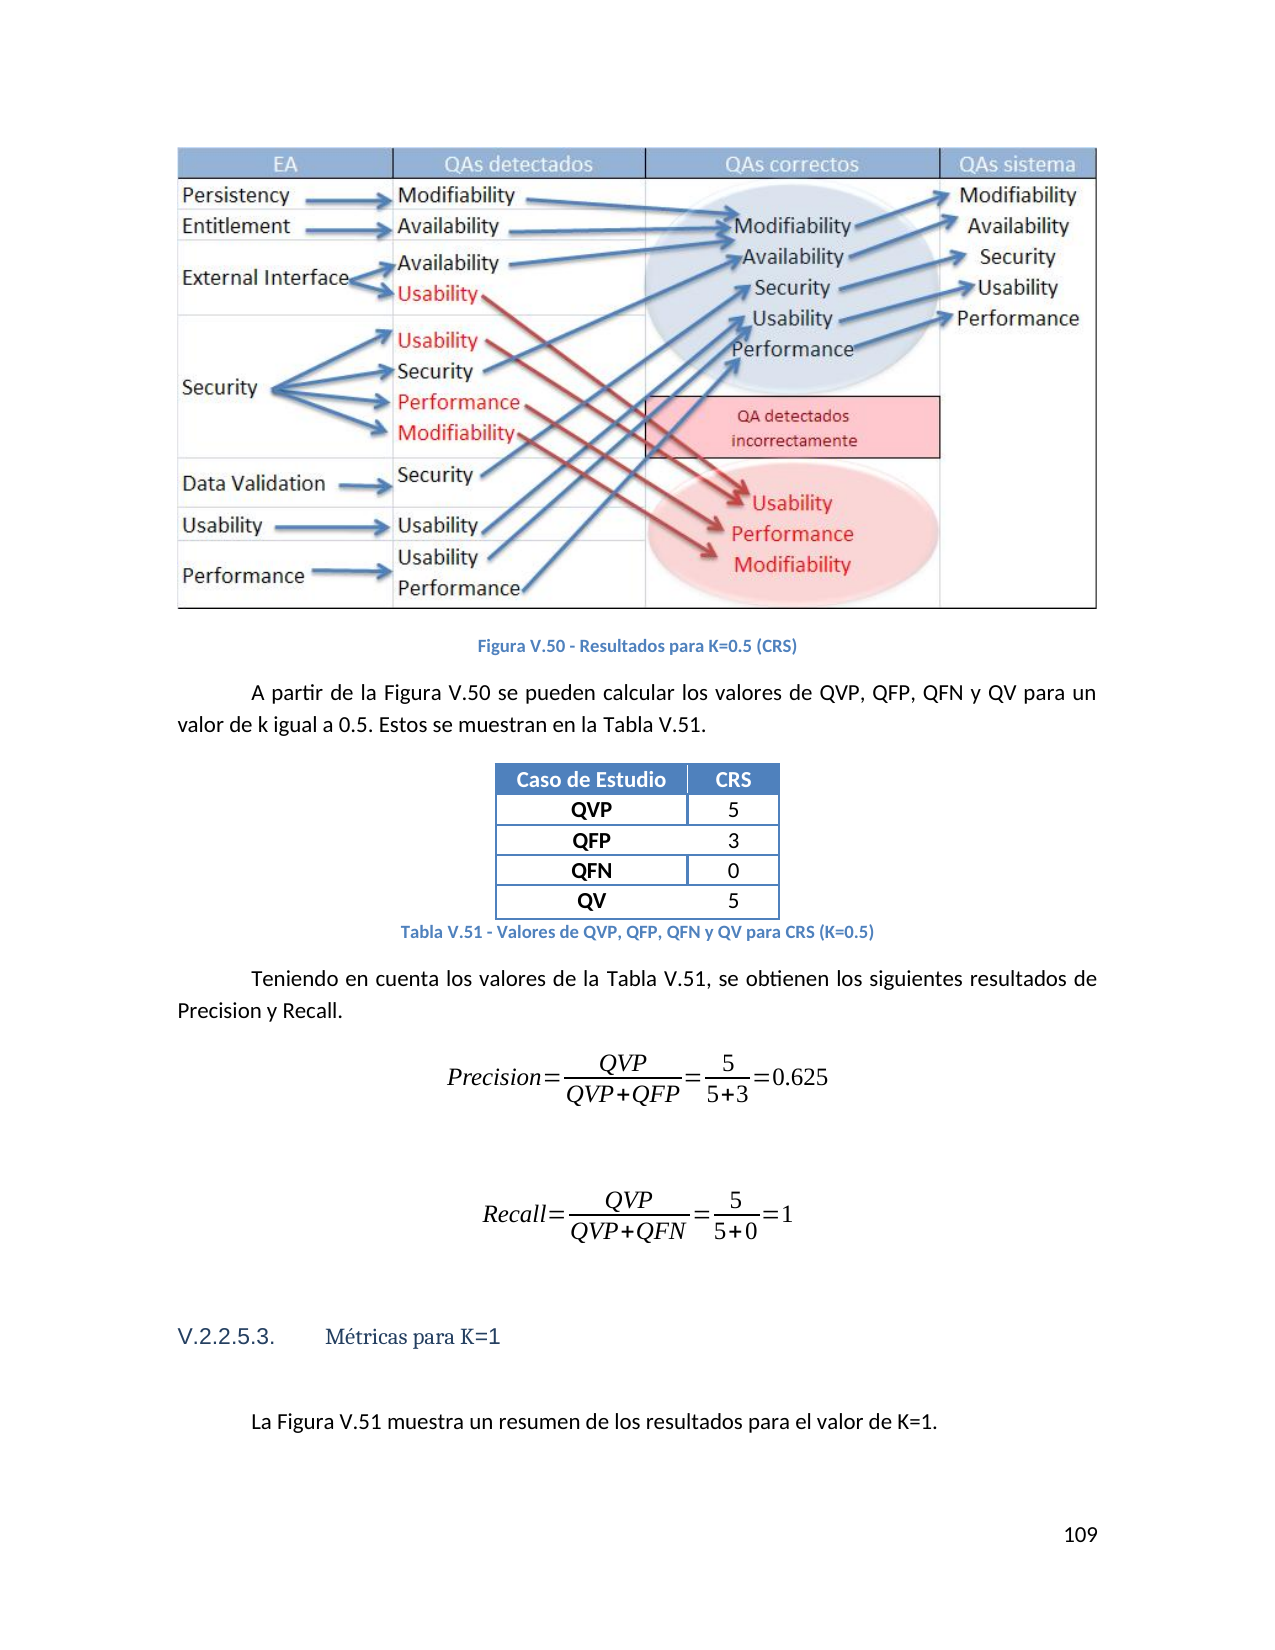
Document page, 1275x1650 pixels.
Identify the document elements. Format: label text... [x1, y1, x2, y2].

table_cell 5 [688, 886, 778, 918]
table_header CRS [688, 765, 778, 793]
subtitle Métricas para K=1 [177, 1323, 1098, 1350]
table_cell QFP [497, 826, 687, 854]
table_cell QV [497, 886, 687, 918]
picture [177, 147, 1097, 609]
table_cell QFN [497, 856, 686, 884]
table_cell QVP [497, 795, 686, 824]
table_header Caso de Estudio [497, 765, 687, 793]
table_cell 0 [689, 856, 778, 884]
table_cell 5 [689, 795, 778, 824]
table_cell 3 [688, 826, 778, 854]
